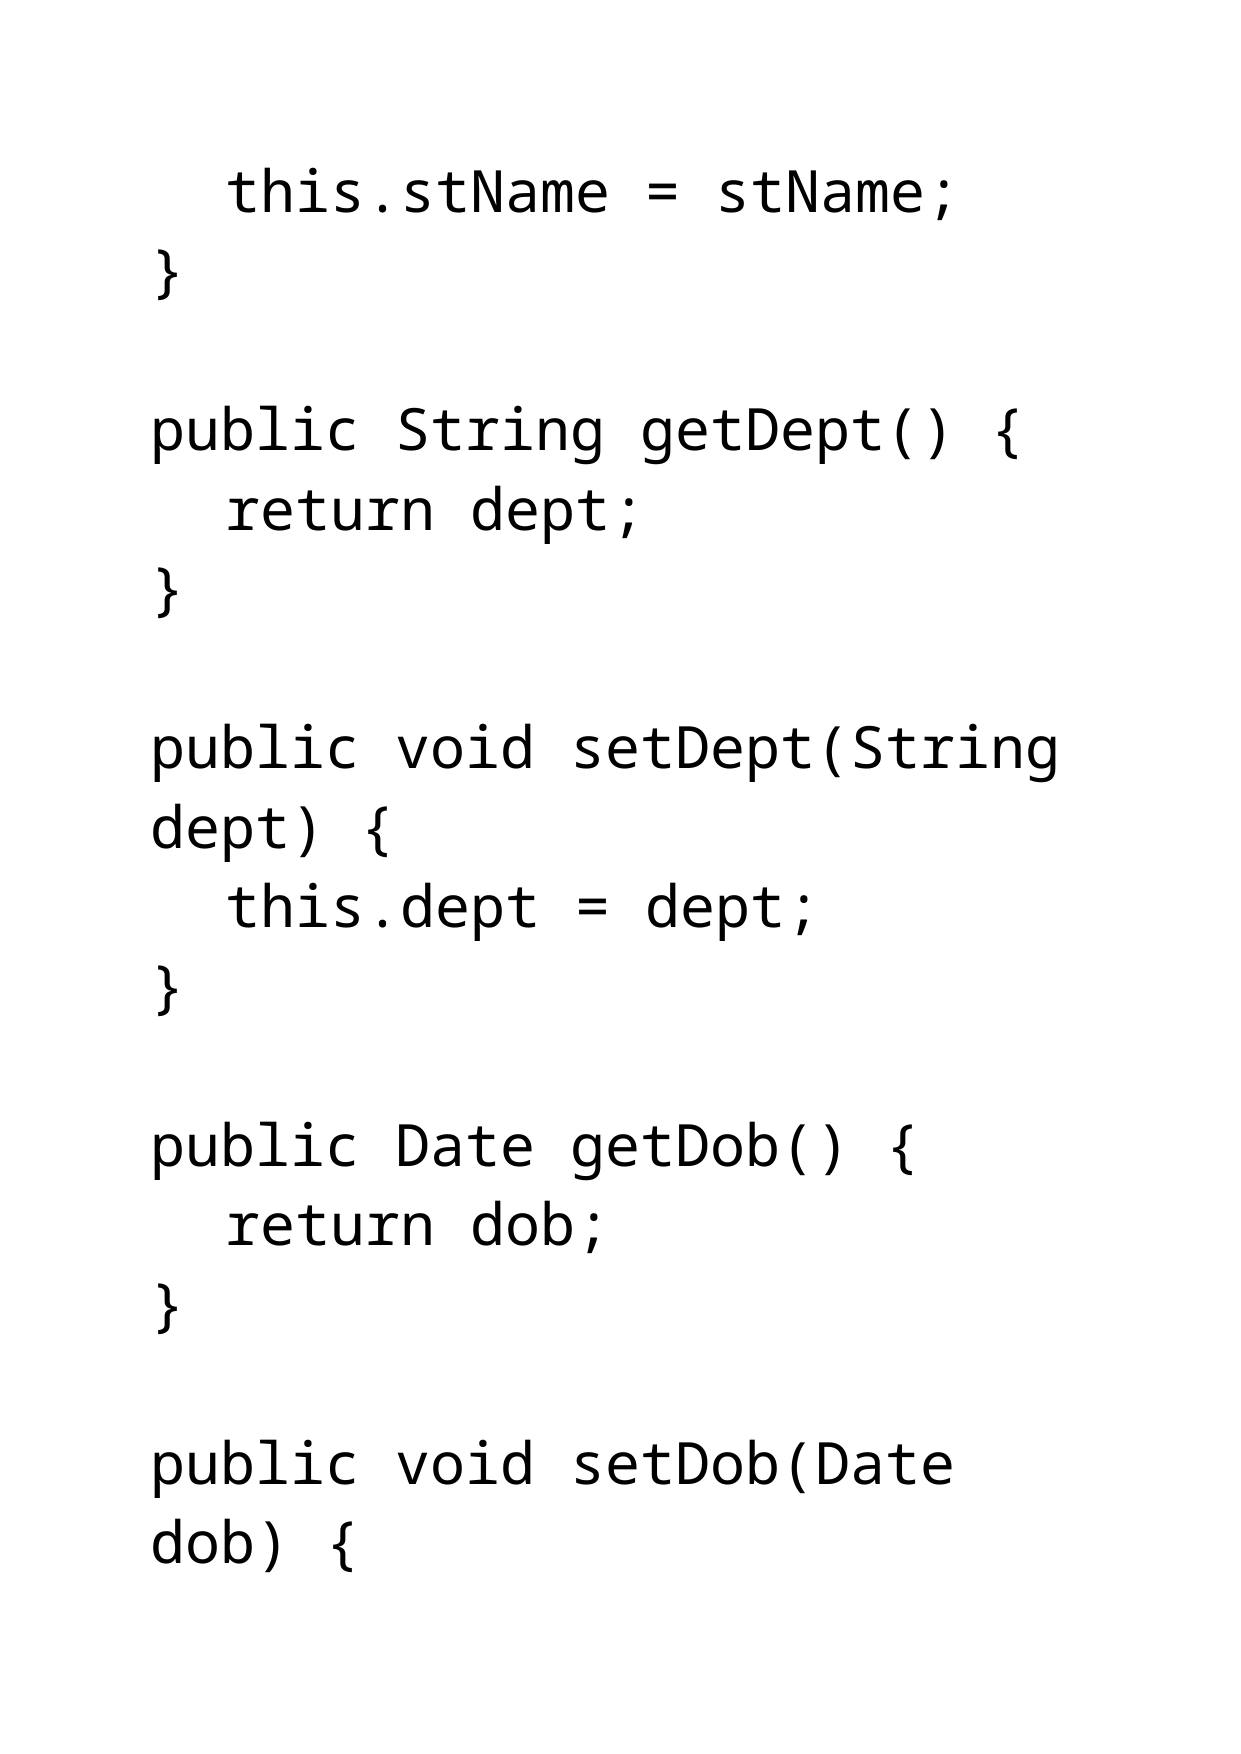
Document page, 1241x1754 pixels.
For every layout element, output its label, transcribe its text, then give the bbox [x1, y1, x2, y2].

text } [150, 1263, 1090, 1342]
text public void setDept(String dept) { [150, 706, 1090, 865]
text return dob; [150, 1183, 1090, 1263]
text return dept; [150, 468, 1090, 547]
text public void setDob(Date dob) { [150, 1422, 1090, 1581]
text public String getDept() { [150, 388, 1090, 468]
text public Date getDob() { [150, 1104, 1090, 1183]
text this.stName = stName; [150, 150, 1090, 229]
text } [150, 945, 1090, 1024]
text } [150, 547, 1090, 627]
text } [150, 229, 1090, 309]
text this.dept = dept; [150, 865, 1090, 945]
